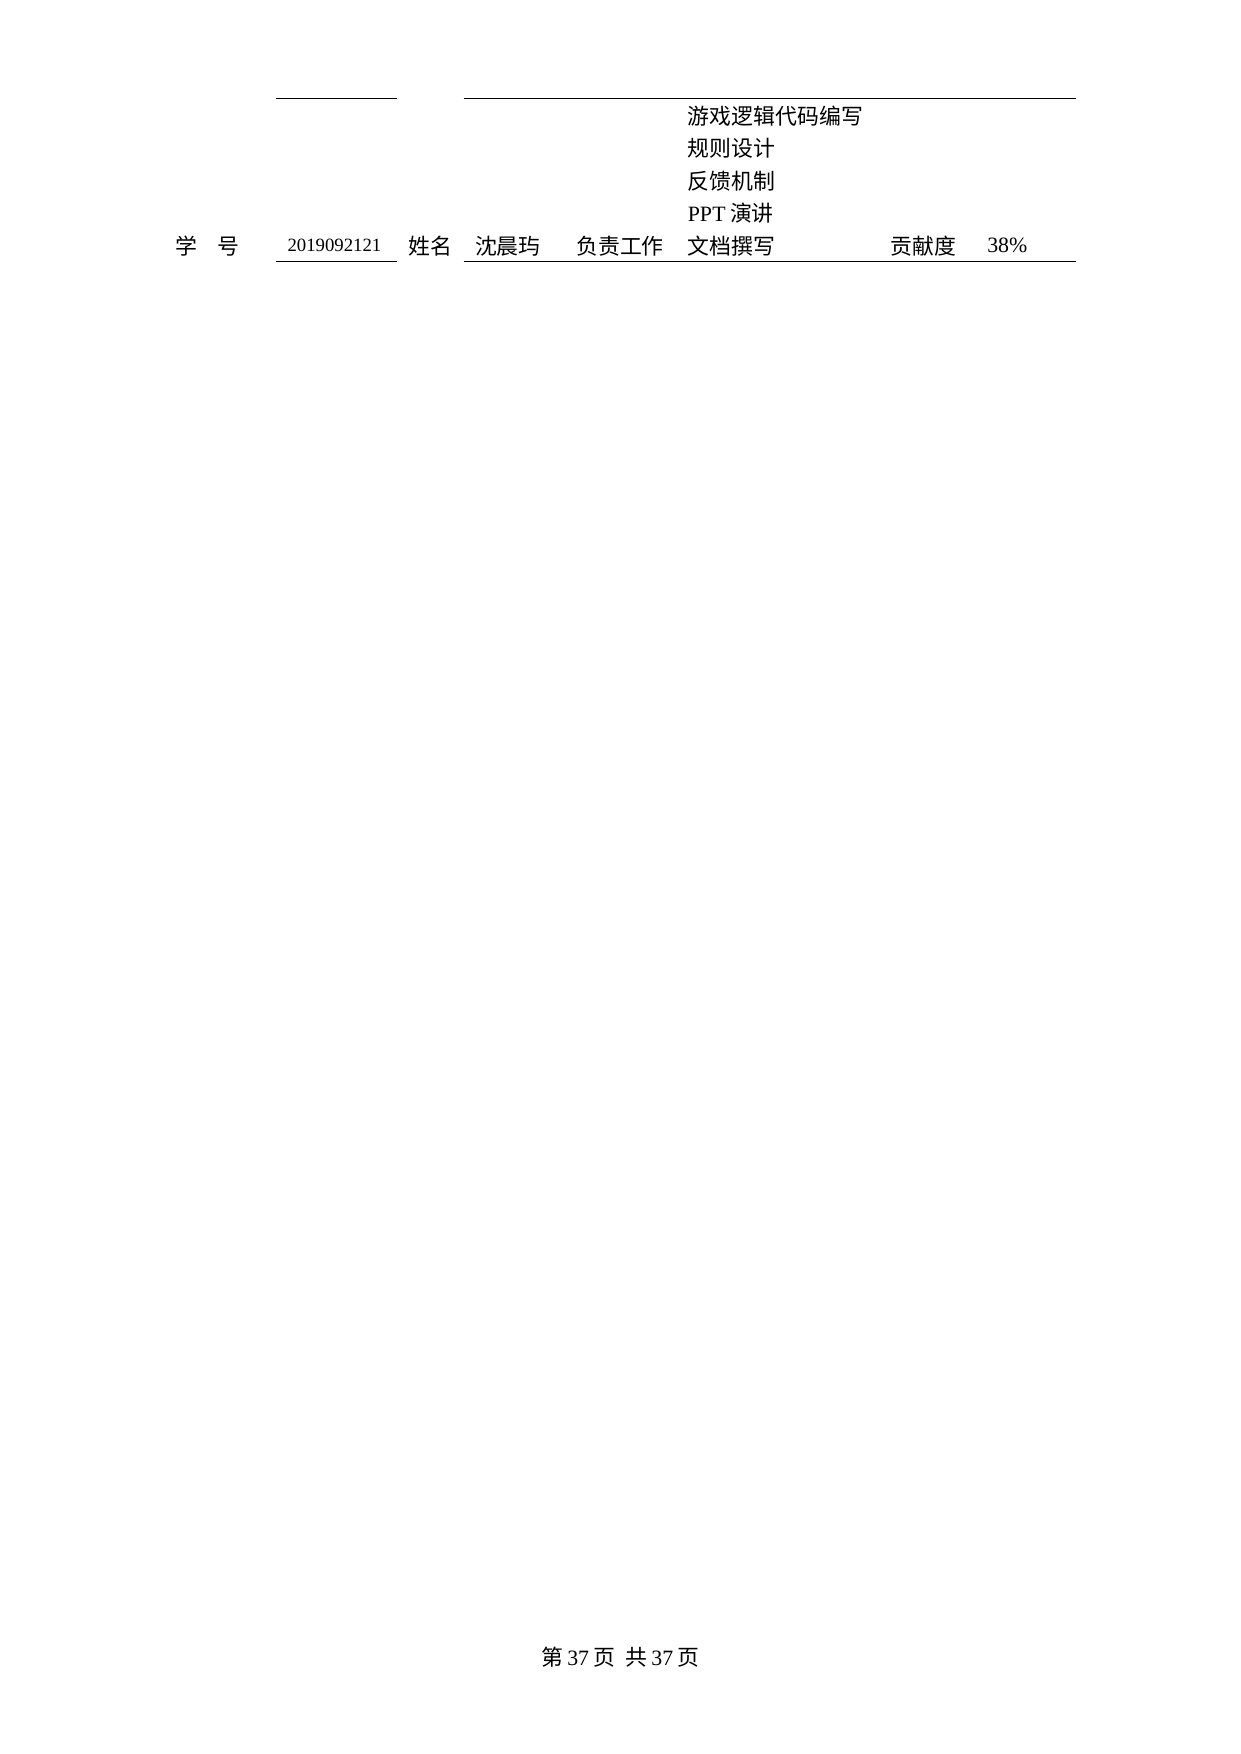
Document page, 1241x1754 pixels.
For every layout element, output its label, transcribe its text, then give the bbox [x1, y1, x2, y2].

table_cell 姓名 [397, 98, 463, 261]
table_cell 负责工作 [565, 99, 676, 261]
table_cell 38% [976, 99, 1076, 261]
table_cell 学 号 [164, 98, 276, 261]
table_cell 沈晨玙 [464, 99, 565, 261]
table_cell 游戏逻辑代码编写 规则设计 反馈机制 PPT演讲 文档撰写 [676, 99, 879, 261]
table_cell 2019092121 [276, 99, 397, 261]
table_cell 贡献度 [879, 99, 976, 261]
